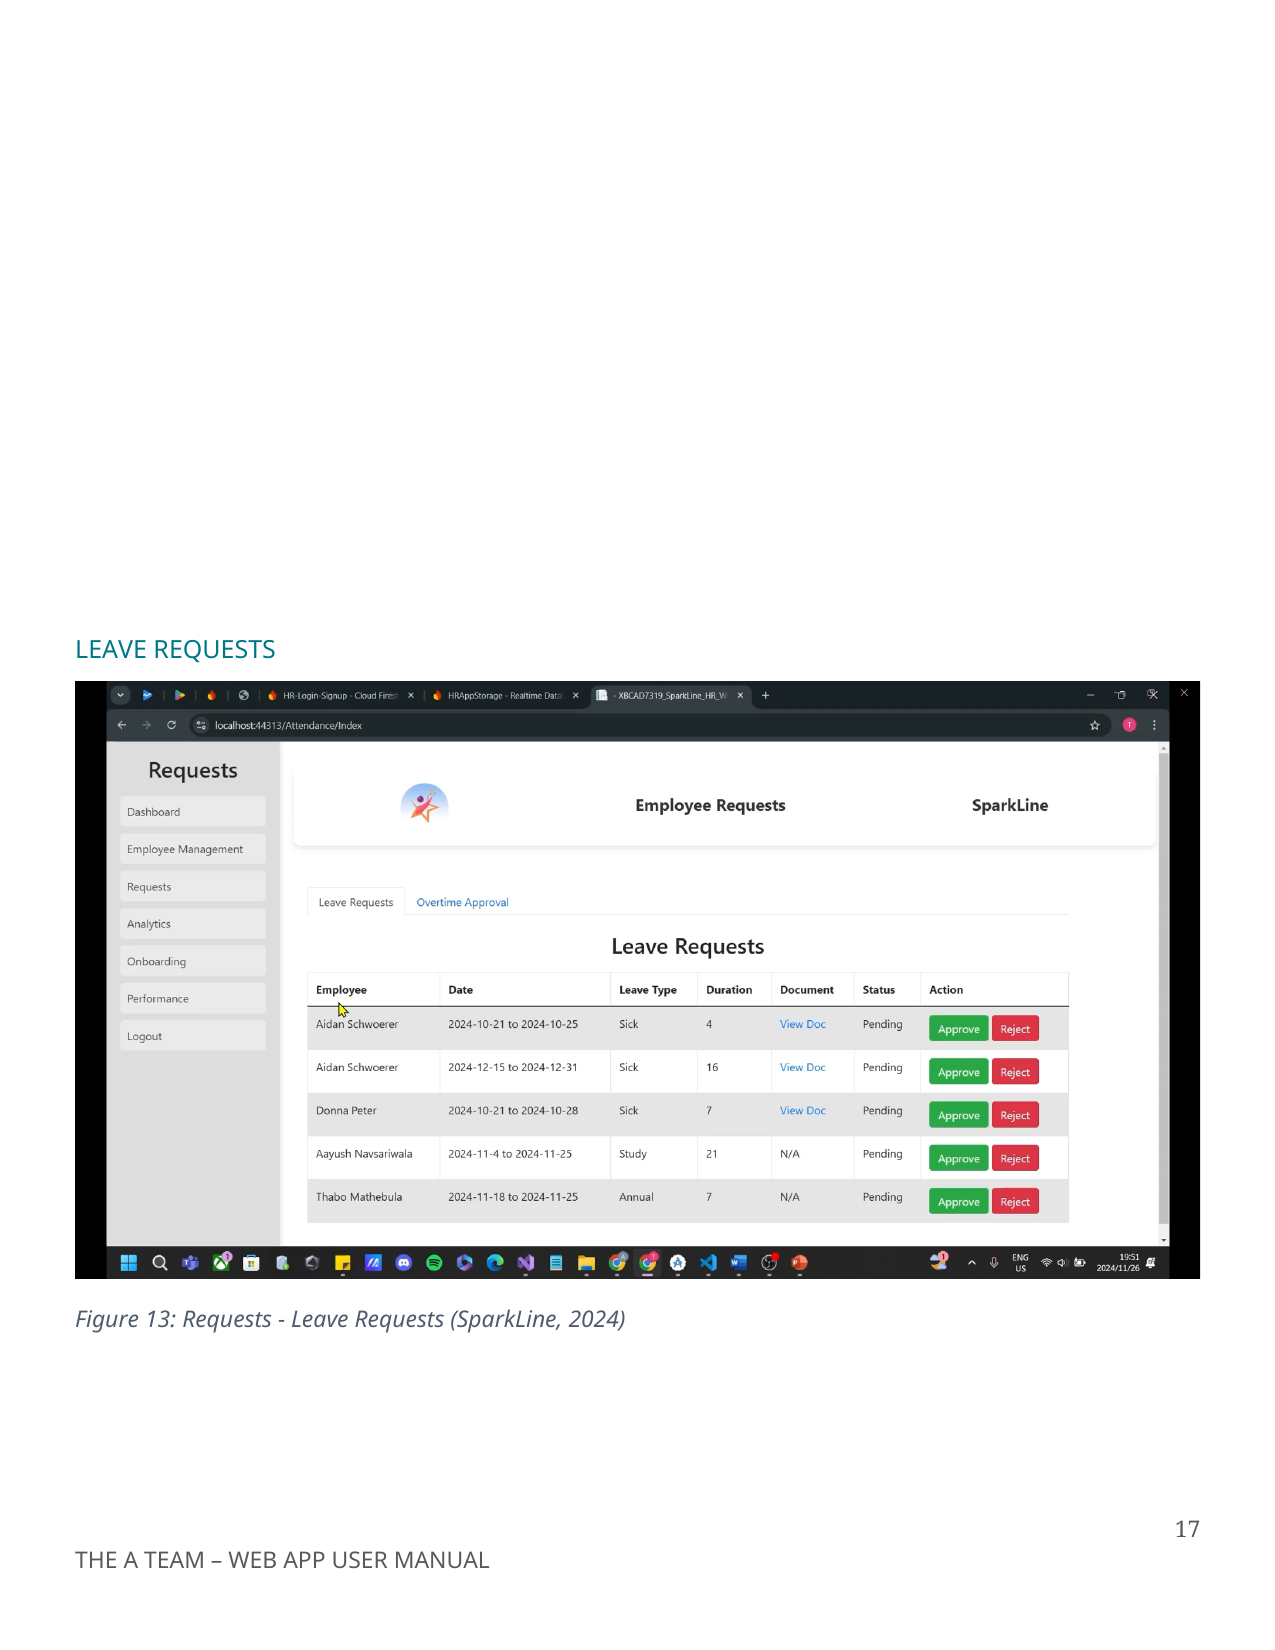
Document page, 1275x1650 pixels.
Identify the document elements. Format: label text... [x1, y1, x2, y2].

subtitle Leave Requests [75, 631, 1200, 665]
text Figure 13: Requests - Leave Requests (SparkLine, 2024) [75, 1303, 1200, 1334]
picture [75, 681, 1200, 1279]
